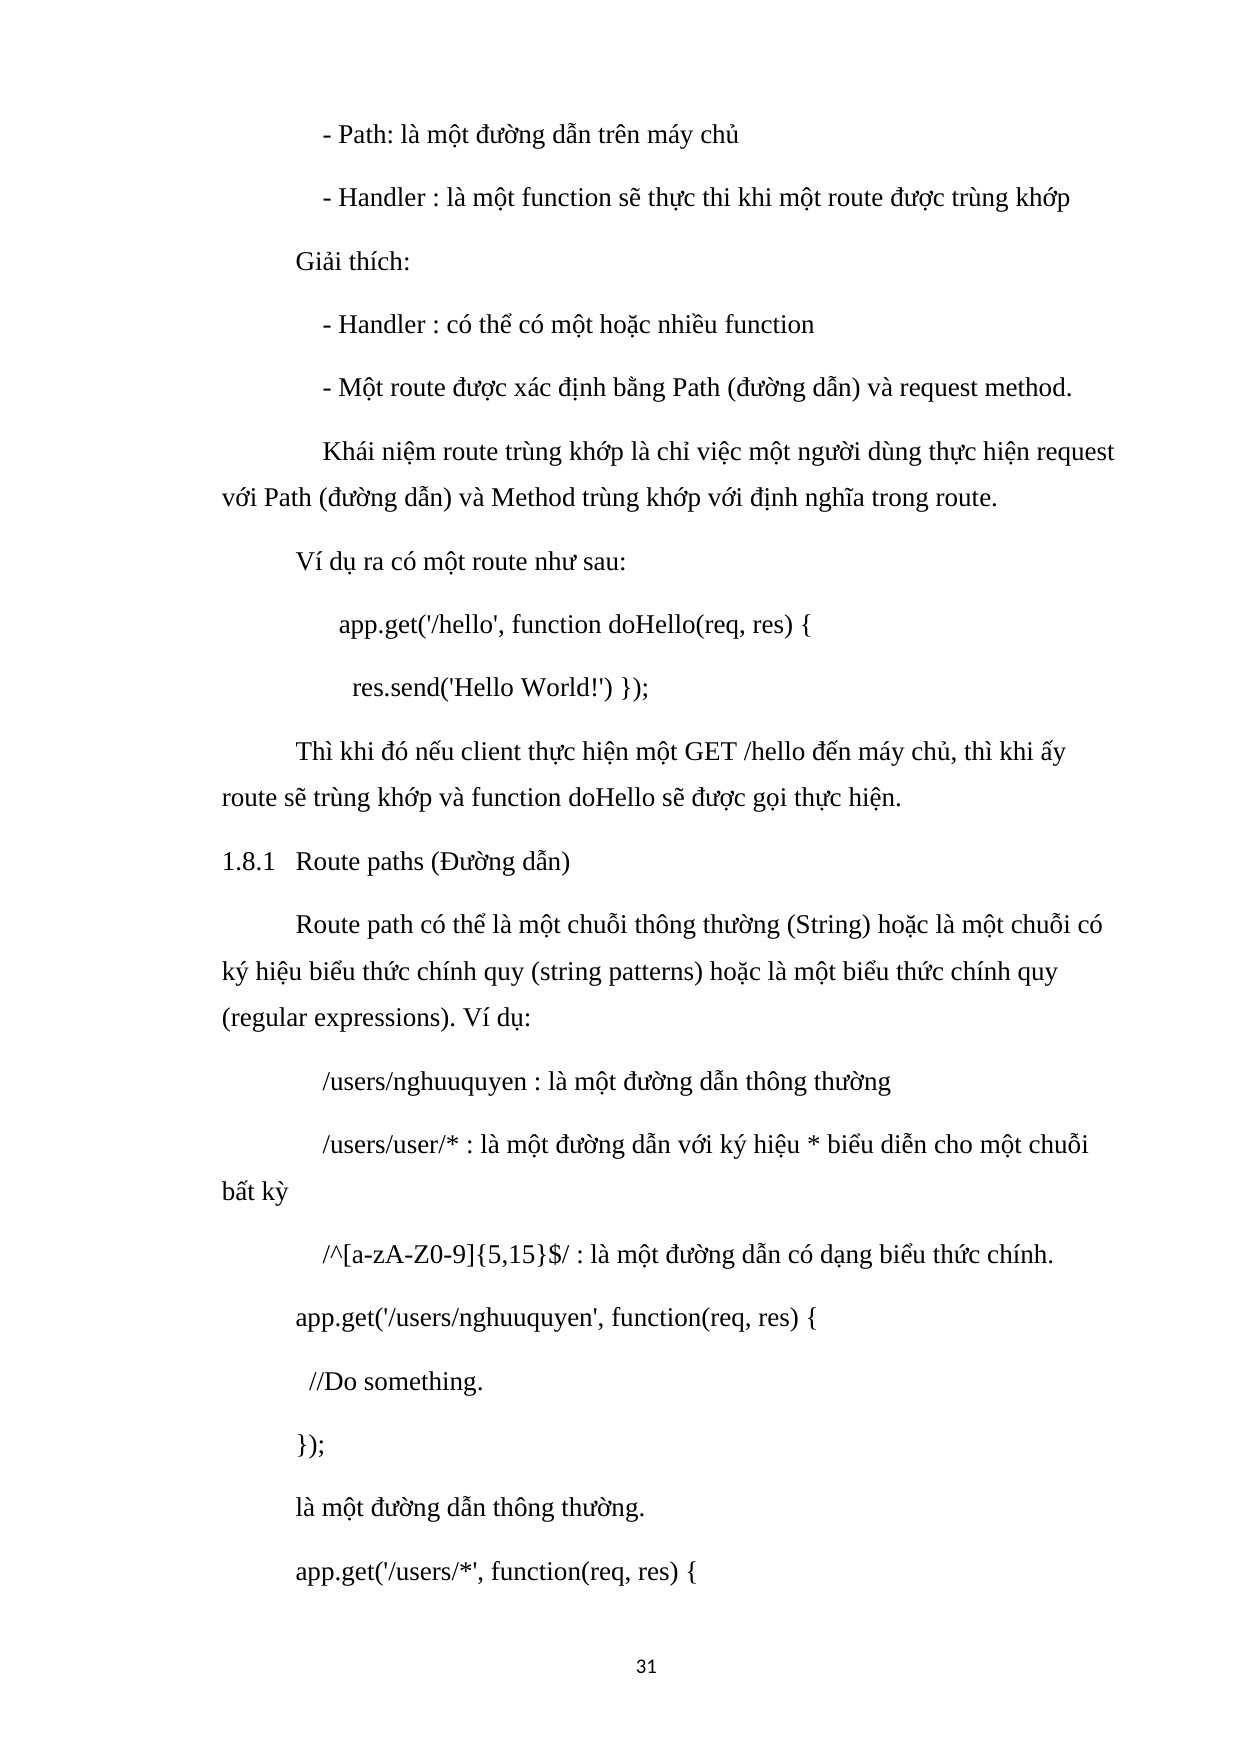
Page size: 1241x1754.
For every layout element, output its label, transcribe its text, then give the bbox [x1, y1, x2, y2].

text app.get('/hello', function doHello(req, res) { [265, 608, 1122, 639]
text Ví dụ ra có một route như sau: [222, 545, 1122, 576]
text - Path: là một đường dẫn trên máy chủ [222, 118, 1122, 149]
text /users/nghuuquyen : là một đường dẫn thông thường [222, 1065, 1122, 1096]
text app.get('/users/nghuuquyen', function(req, res) { [222, 1301, 1122, 1333]
text là một đường dẫn thông thường. [222, 1491, 1122, 1523]
text //Do something. [222, 1365, 1122, 1396]
text Thì khi đó nếu client thực hiện một GET /hello đến máy chủ, thì khi ấy route sẽ trùng khớp và function doHello sẽ được gọi thực hiện. [222, 735, 1122, 813]
text - Handler : là một function sẽ thực thi khi một route được trùng khớp [222, 181, 1122, 213]
list Route paths (Đường dẫn) [222, 845, 1122, 876]
text - Một route được xác định bằng Path (đường dẫn) và request method. [222, 371, 1122, 403]
text - Handler : có thể có một hoặc nhiều function [222, 308, 1122, 339]
text res.send('Hello World!') }); [265, 671, 1122, 703]
text app.get('/users/*', function(req, res) { [222, 1555, 1122, 1586]
text Route path có thể là một chuỗi thông thường (String) hoặc là một chuỗi có ký hiệu biểu thức chính quy (string patterns) hoặc là một biểu thức chính quy (regular expressions). Ví dụ: [222, 908, 1122, 1033]
text Giải thích: [222, 245, 1122, 276]
text /^[a-zA-Z0-9]{5,15}$/ : là một đường dẫn có dạng biểu thức chính. [222, 1238, 1122, 1269]
text Khái niệm route trùng khớp là chỉ việc một người dùng thực hiện request với Path (đường dẫn) và Method trùng khớp với định nghĩa trong route. [222, 435, 1122, 513]
text /users/user/* : là một đường dẫn với ký hiệu * biểu diễn cho một chuỗi bất kỳ [222, 1128, 1122, 1206]
text }); [222, 1428, 1122, 1459]
